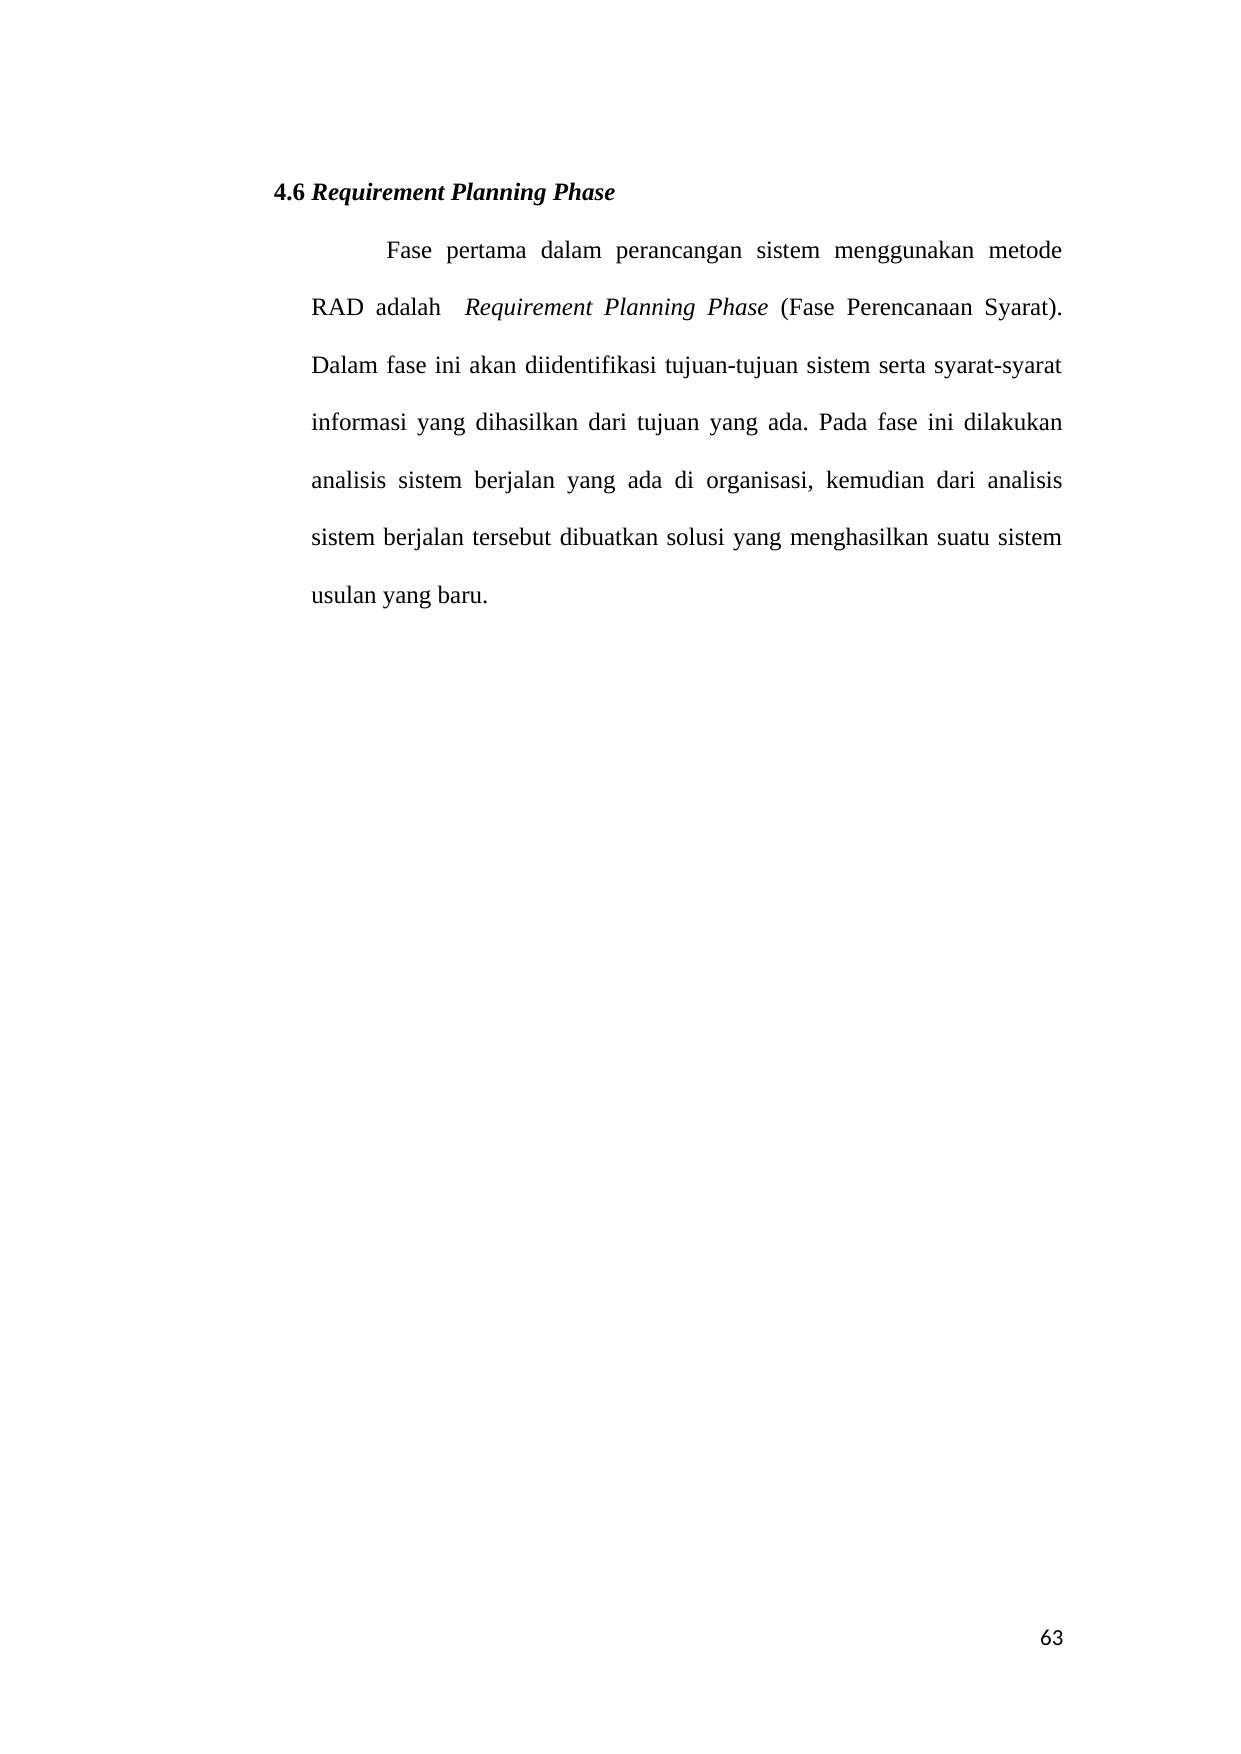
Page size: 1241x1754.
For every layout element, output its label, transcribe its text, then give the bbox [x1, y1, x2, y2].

text Fase pertama dalam perancangan sistem menggunakan metode RAD adalah Requirement Planning Phase (Fase Perencanaan Syarat). Dalam fase ini akan diidentifikasi tujuan-tujuan sistem serta syarat-syarat informasi yang dihasilkan dari tujuan yang ada. Pada fase ini dilakukan analisis sistem berjalan yang ada di organisasi, kemudian dari analisis sistem berjalan tersebut dibuatkan solusi yang menghasilkan suatu sistem usulan yang baru. [311, 235, 1063, 608]
subtitle 4.6 Requirement Planning Phase [274, 177, 1063, 206]
